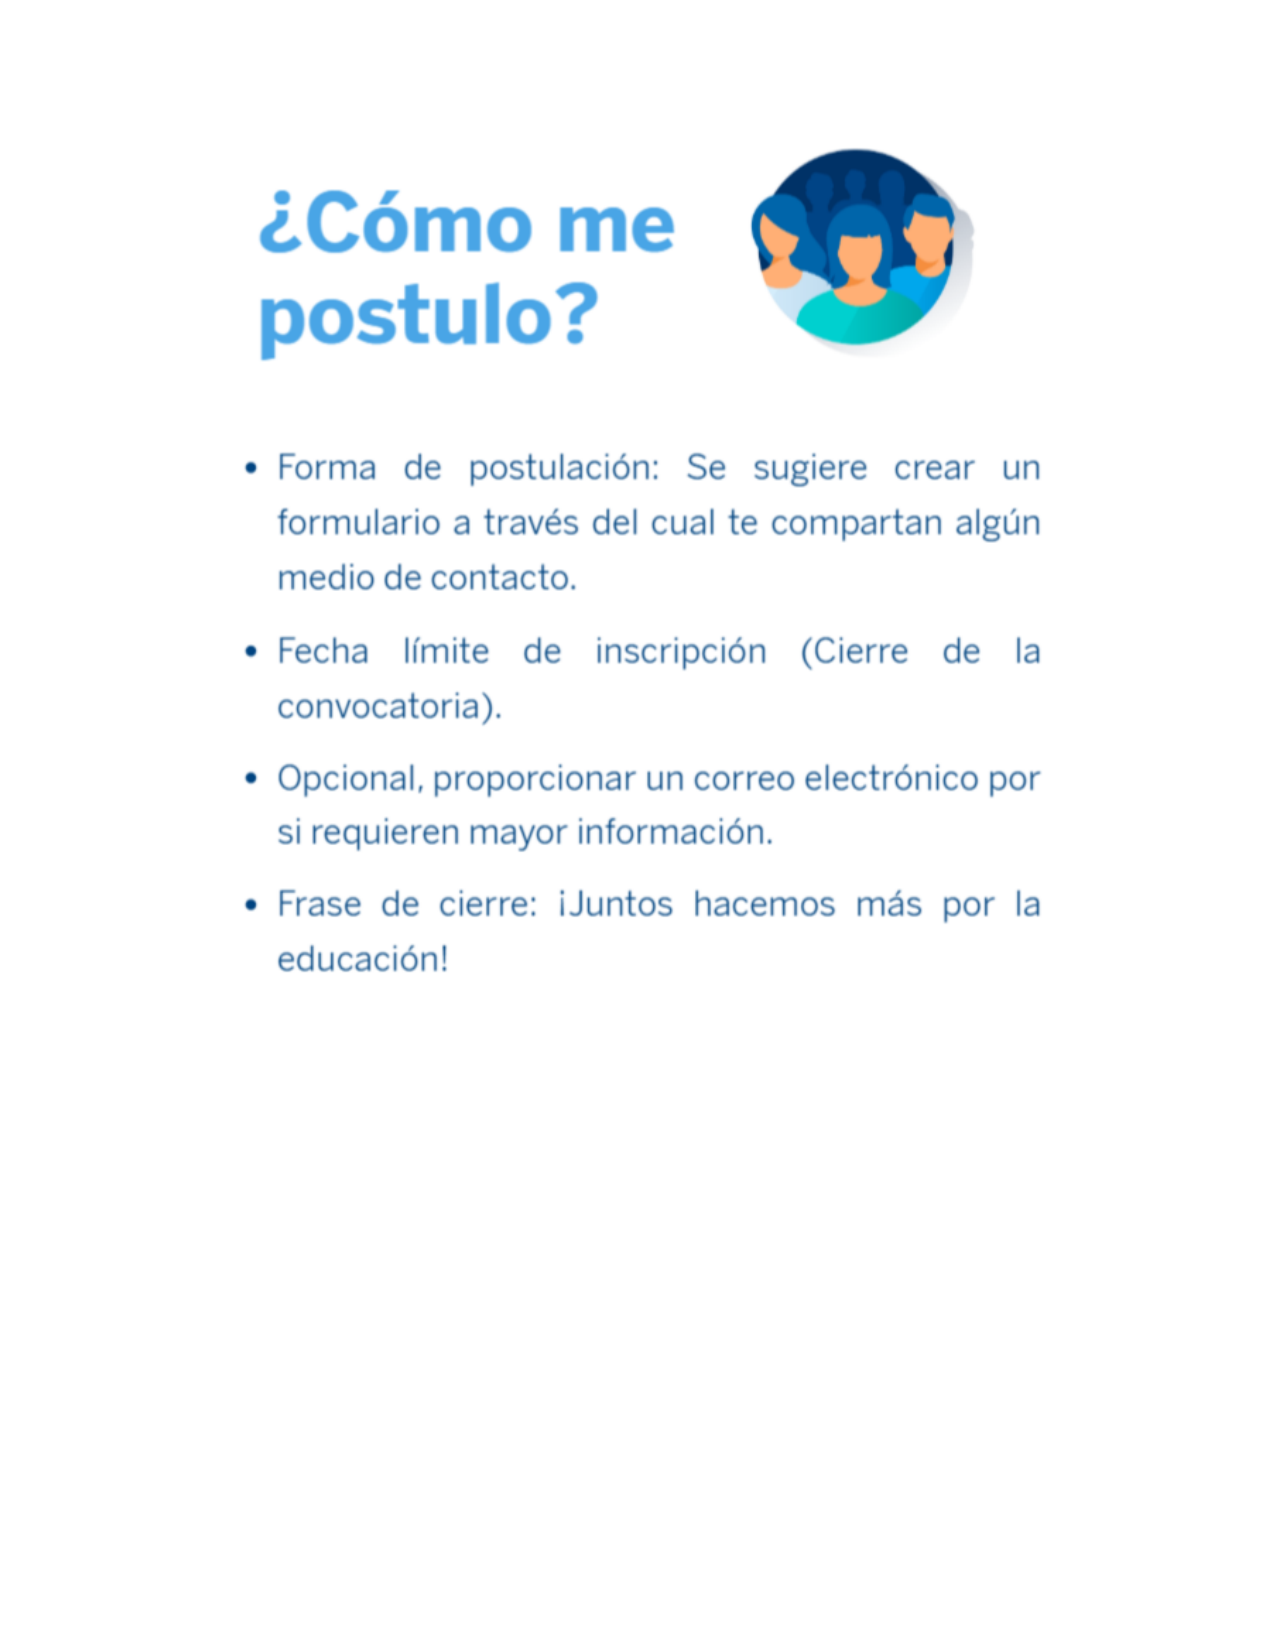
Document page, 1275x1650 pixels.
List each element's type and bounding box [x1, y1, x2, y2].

picture [177, 147, 1098, 1057]
